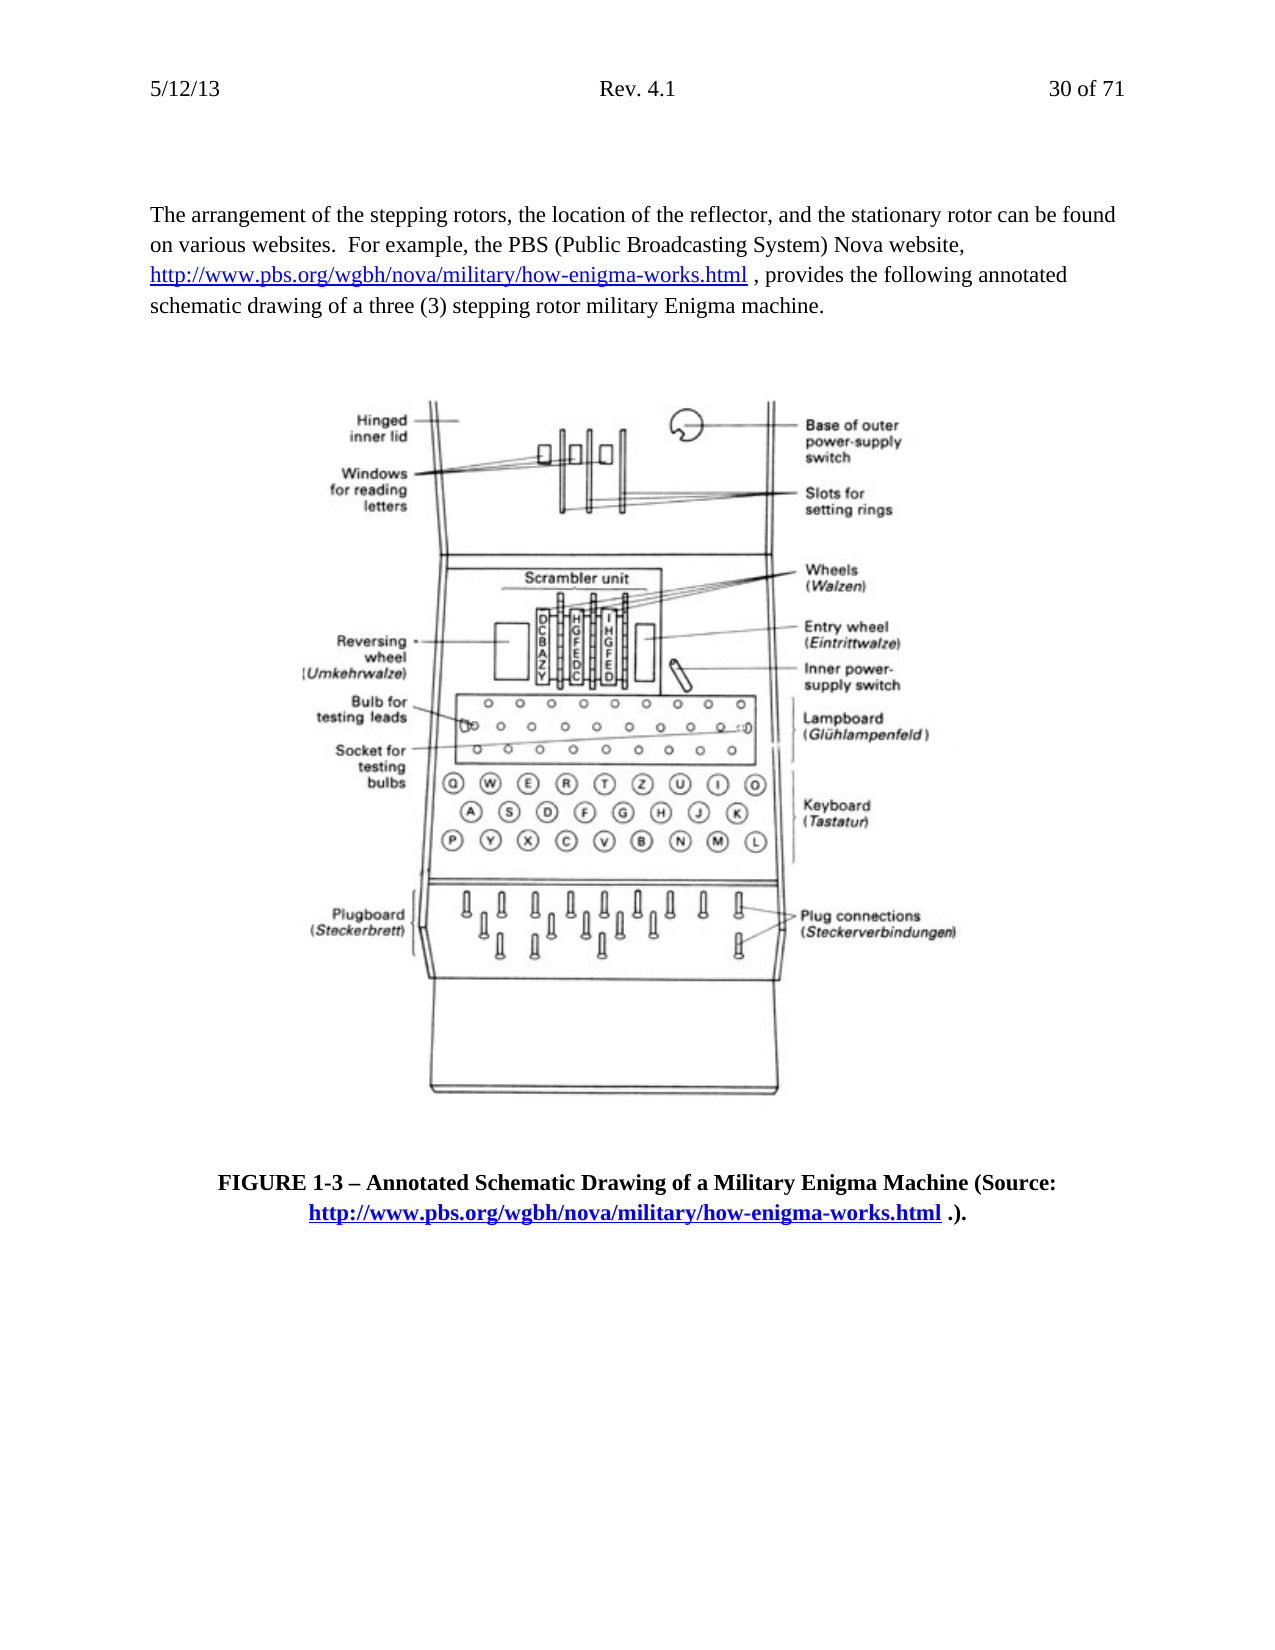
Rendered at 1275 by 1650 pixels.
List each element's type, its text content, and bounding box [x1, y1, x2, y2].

picture [300, 393, 976, 1144]
text The arrangement of the stepping rotors, the location of the reflector, and the stationary rotor can be found on various websites. For example, the PBS (Public Broadcasting System) Nova website, http://www.pbs.org/wgbh/nova/military/how-enigma-works.html , provides the following annotated schematic drawing of a three (3) stepping rotor military Enigma machine. [150, 201, 1125, 318]
text FIGURE 1-3 – Annotated Schematic Drawing of a Military Enigma Machine (Source: http://www.pbs.org/wgbh/nova/military/how-enigma-works.html .). [150, 1168, 1125, 1225]
